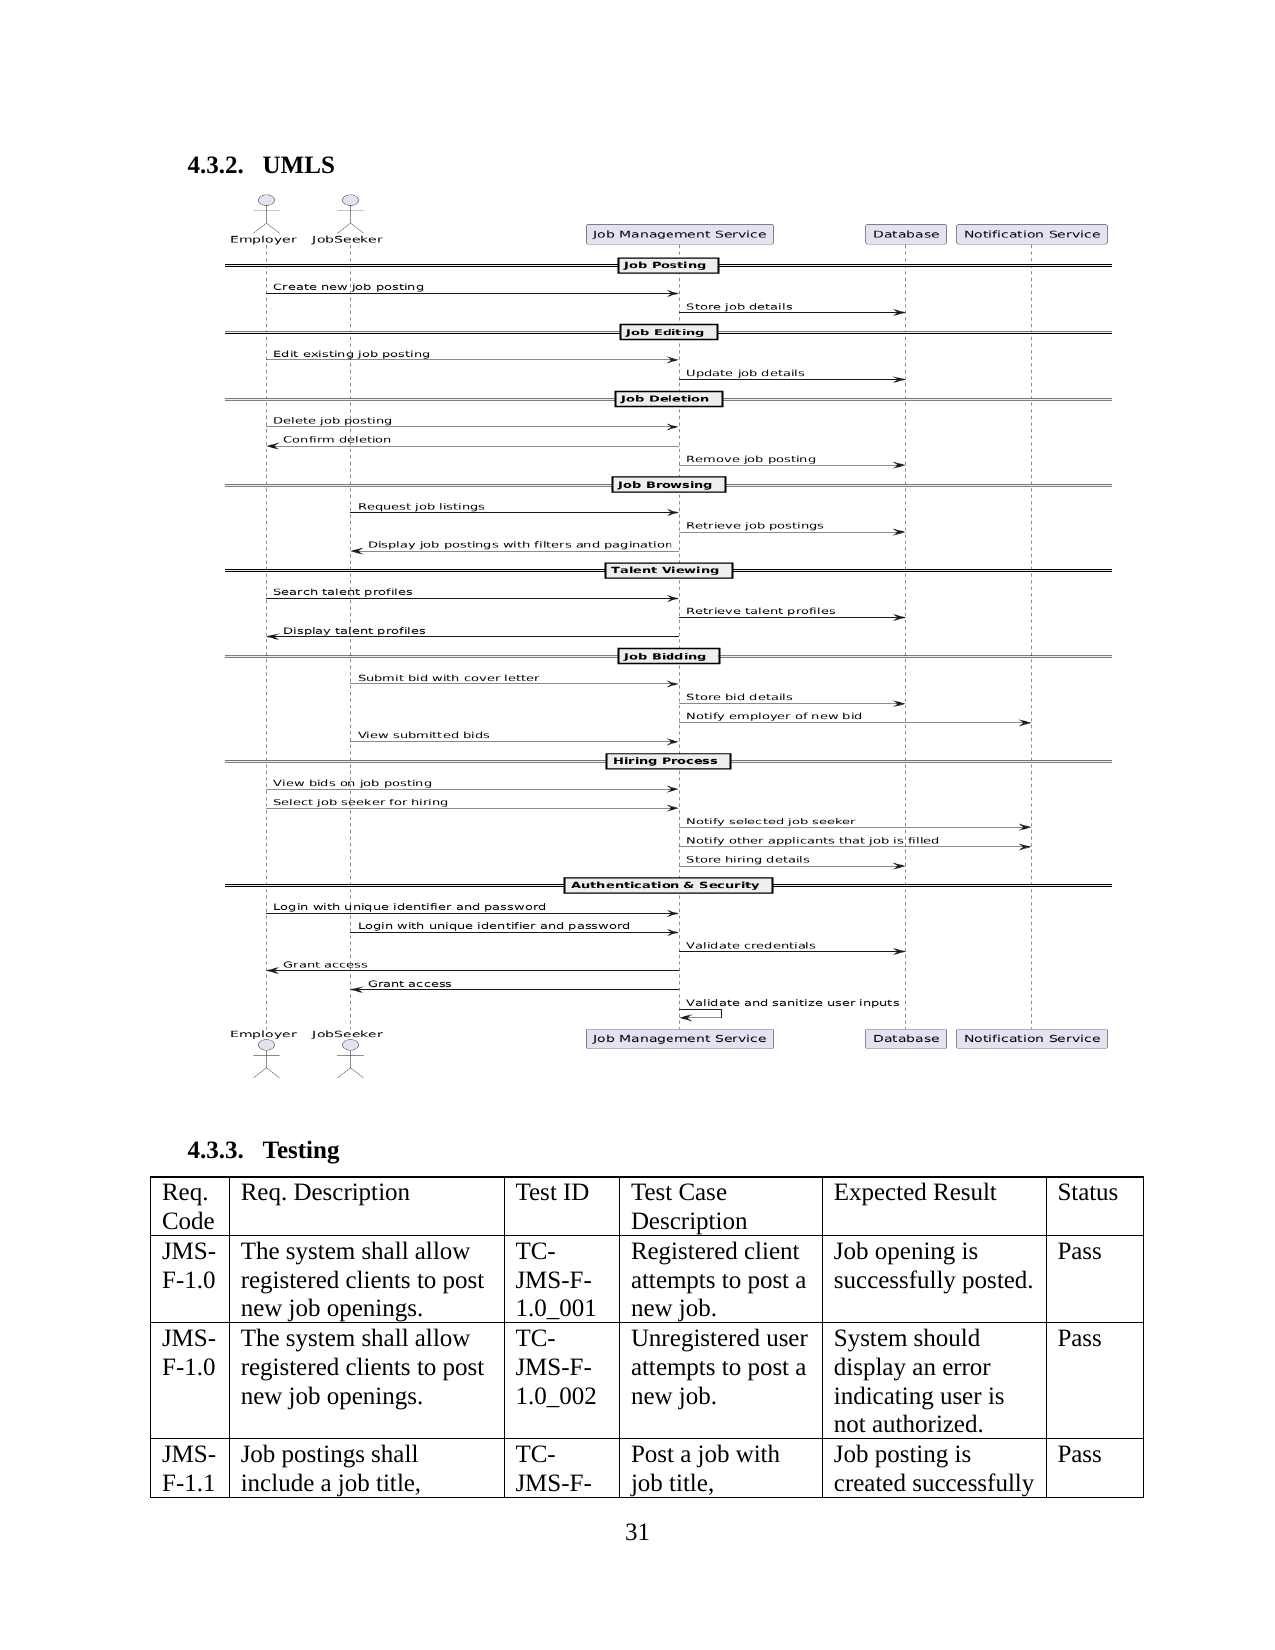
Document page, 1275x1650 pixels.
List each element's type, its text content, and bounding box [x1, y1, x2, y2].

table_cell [823, 1439, 1046, 1497]
table_header Test ID [505, 1178, 619, 1235]
table_cell Pass [1047, 1323, 1143, 1438]
table_header Req. Description [230, 1178, 504, 1235]
table_cell Pass [1047, 1236, 1143, 1322]
table_header Status [1047, 1178, 1143, 1235]
table_cell Registered client attempts to post a new job. [620, 1236, 822, 1322]
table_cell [230, 1439, 504, 1497]
table_cell TC-JMS-F-1.0_002 [505, 1323, 619, 1438]
table_cell TC-JMS-F-1.0_001 [505, 1236, 619, 1322]
table_cell Unregistered user attempts to post a new job. [620, 1323, 822, 1438]
table_cell System should display an error indicating user is not authorized. [823, 1323, 1046, 1438]
table_cell TC-JMS-F-1.1_003 [505, 1439, 619, 1497]
subtitle UMLS [187, 150, 1125, 179]
table_cell Job opening is successfully posted. [823, 1236, 1046, 1322]
table_cell The system shall allow registered clients to post new job openings. [230, 1236, 504, 1322]
table_cell JMS-F-1.1 [151, 1439, 229, 1497]
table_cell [620, 1439, 822, 1497]
subtitle Testing [187, 1135, 1125, 1164]
table_cell JMS-F-1.0 [151, 1236, 229, 1322]
table_header Req. Code [151, 1178, 229, 1235]
table_cell JMS-F-1.0 [151, 1323, 229, 1438]
table_cell Pass [1047, 1439, 1143, 1497]
table_cell The system shall allow registered clients to post new job openings. [230, 1323, 504, 1438]
table_header Test Case Description [620, 1178, 822, 1235]
table_header Expected Result [823, 1178, 1046, 1235]
picture [225, 191, 1117, 1081]
